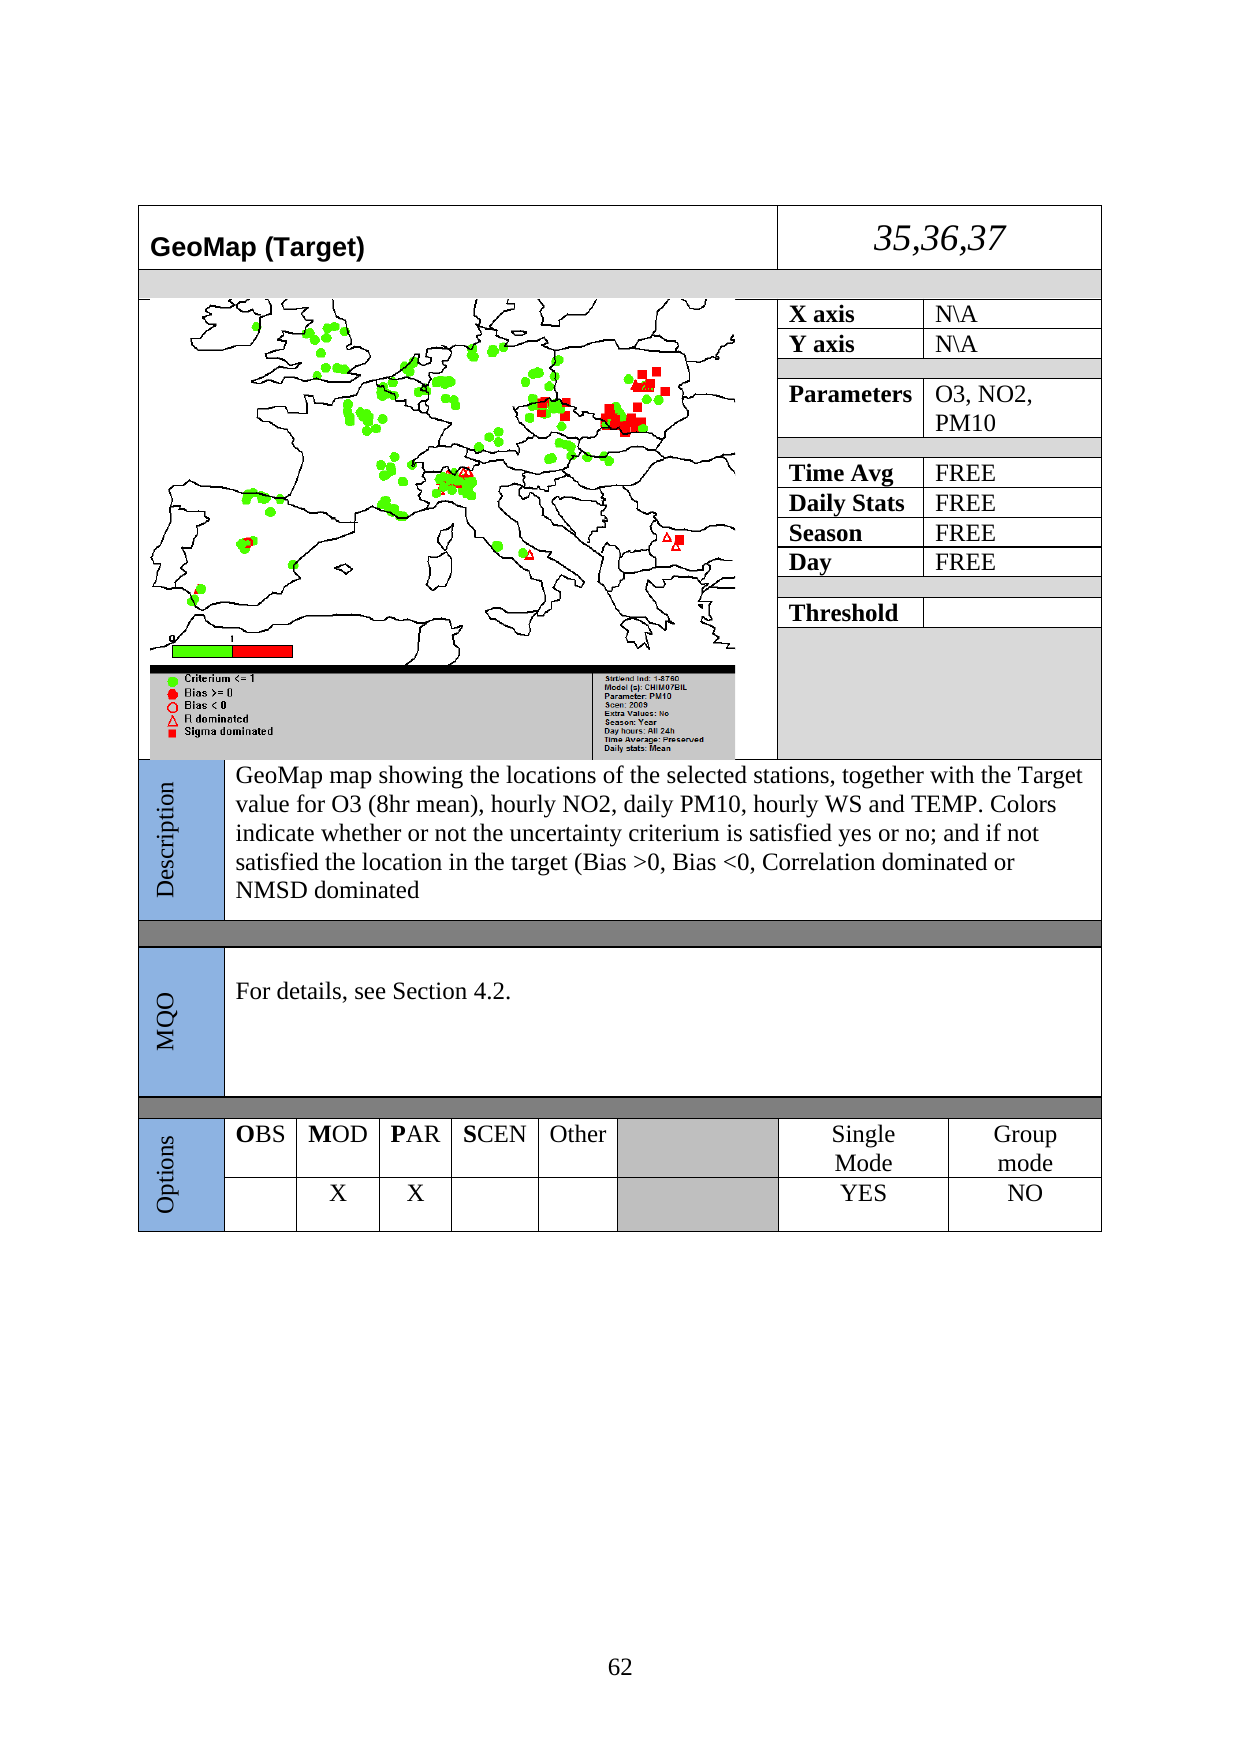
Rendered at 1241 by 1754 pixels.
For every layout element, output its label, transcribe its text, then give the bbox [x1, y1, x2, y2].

table_cell Season [778, 518, 923, 546]
table_cell MOD [297, 1119, 379, 1177]
table_cell [139, 270, 1101, 298]
table_cell Day [778, 548, 923, 576]
table_cell Description [139, 760, 224, 920]
table_cell FREE [924, 458, 1101, 487]
table_cell Daily Stats [778, 488, 923, 517]
table_cell Threshold [778, 598, 923, 627]
table_cell Time Avg [778, 458, 923, 487]
table_cell [618, 1119, 778, 1177]
table_header 35,36,37 [778, 206, 1101, 269]
table_cell [778, 577, 1101, 597]
table_cell FREE [924, 488, 1101, 517]
table_cell SCEN [452, 1119, 538, 1177]
table_cell Parameters [778, 379, 923, 437]
table_cell [736, 300, 777, 759]
table_header GeoMap (Target) [139, 206, 777, 269]
table_cell For details, see Section 4.2. [225, 948, 1101, 1096]
table_cell FREE [924, 548, 1101, 576]
table_cell Other [539, 1119, 617, 1177]
table_cell O3, NO2, PM10 [924, 379, 1101, 437]
table_cell PAR [380, 1119, 451, 1177]
table_cell N\A [924, 329, 1101, 358]
table_cell Y axis [778, 329, 923, 358]
picture [150, 299, 736, 760]
table_cell X [380, 1178, 451, 1231]
table_cell [539, 1178, 617, 1231]
table_cell [778, 628, 1101, 759]
table_cell YES [779, 1178, 948, 1231]
table_cell [452, 1178, 538, 1231]
table_cell Group mode [949, 1119, 1101, 1177]
table_cell X [297, 1178, 379, 1231]
table_cell Options [139, 1119, 224, 1231]
table_cell [778, 438, 1101, 457]
table_cell [924, 598, 1101, 627]
table_cell [225, 1178, 296, 1231]
table_cell [618, 1178, 778, 1231]
table_cell N\A [924, 300, 1101, 328]
table_cell GeoMap map showing the locations of the selected stations, together with the Target value for O3 (8hr mean), hourly NO2, daily PM10, hourly WS and TEMP. Colors indicate whether or not the uncertainty criterium is satisfied yes or no; and if not satisfied the location in the target (Bias >0, Bias <0, Correlation dominated or NMSD dominated [225, 760, 1101, 920]
table_cell [778, 359, 1101, 378]
table_cell Single Mode [779, 1119, 948, 1177]
table_cell NO [949, 1178, 1101, 1231]
table_cell MQO [139, 948, 224, 1096]
table_cell [139, 1098, 1101, 1118]
table_cell X axis [778, 300, 923, 328]
table_cell [139, 300, 150, 759]
table_cell [139, 921, 1101, 946]
table_cell OBS [225, 1119, 296, 1177]
table_cell FREE [924, 518, 1101, 546]
